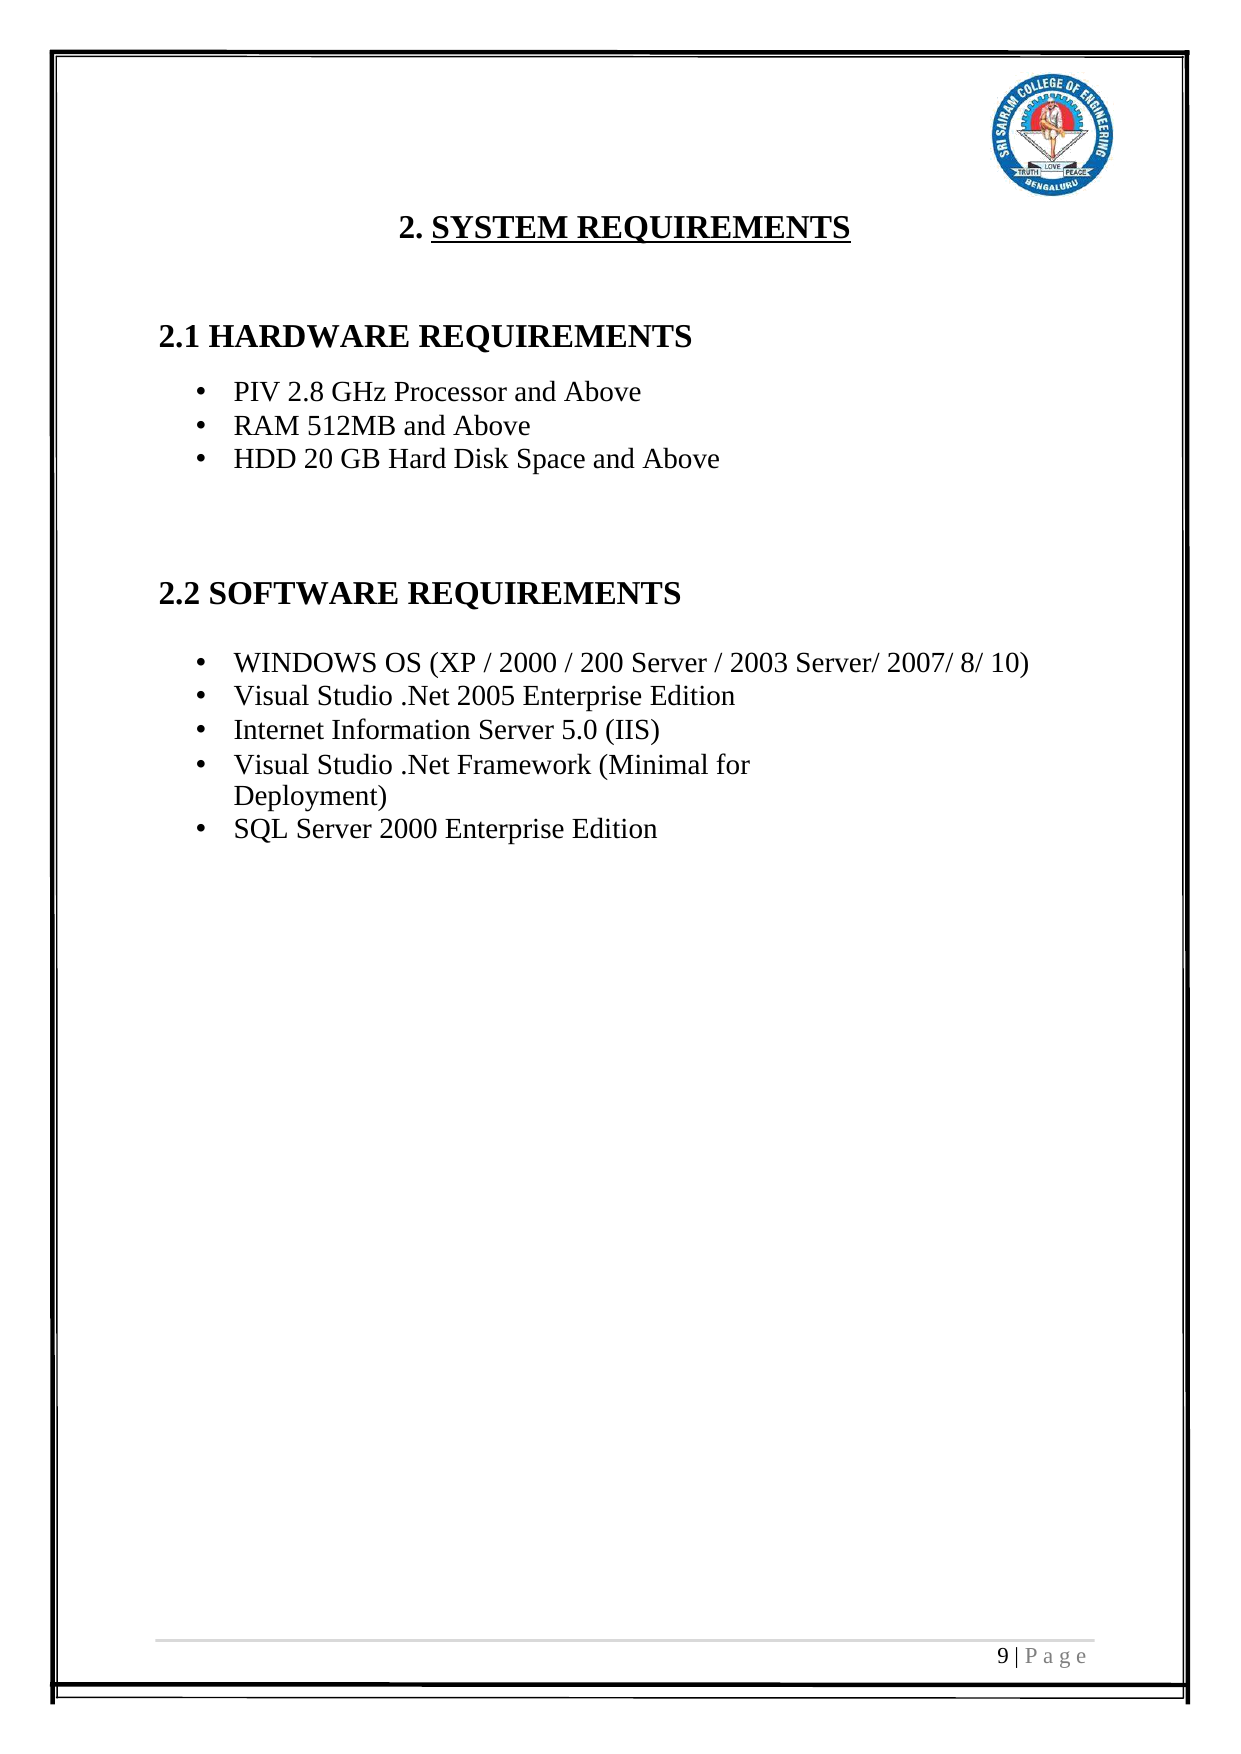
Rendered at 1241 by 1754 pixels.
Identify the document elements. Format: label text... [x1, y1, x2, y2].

text 2.1 HARDWARE REQUIREMENTS [158, 316, 1090, 354]
list Visual Studio .Net Framework (Minimal for Deployment) [196, 749, 751, 812]
list HDD 20 GB Hard Disk Space and Above [196, 442, 1090, 475]
list WINDOWS OS (XP / 2000 / 200 Server / 2003 Server/ 2007/ 8/ 10) [196, 645, 1090, 678]
text 2.2 SOFTWARE REQUIREMENTS [158, 573, 1090, 611]
list RAM 512MB and Above [196, 408, 1090, 442]
list SYSTEM REQUIREMENTS [398, 208, 1090, 246]
list Visual Studio .Net 2005 Enterprise Edition [196, 678, 1090, 712]
list PIV 2.8 GHz Processor and Above [196, 374, 1090, 408]
text 9 | P a g e [150, 1643, 1086, 1669]
list SQL Server 2000 Enterprise Edition [196, 812, 1090, 845]
list Internet Information Server 5.0 (IIS) [196, 712, 1090, 745]
picture [990, 72, 1114, 197]
